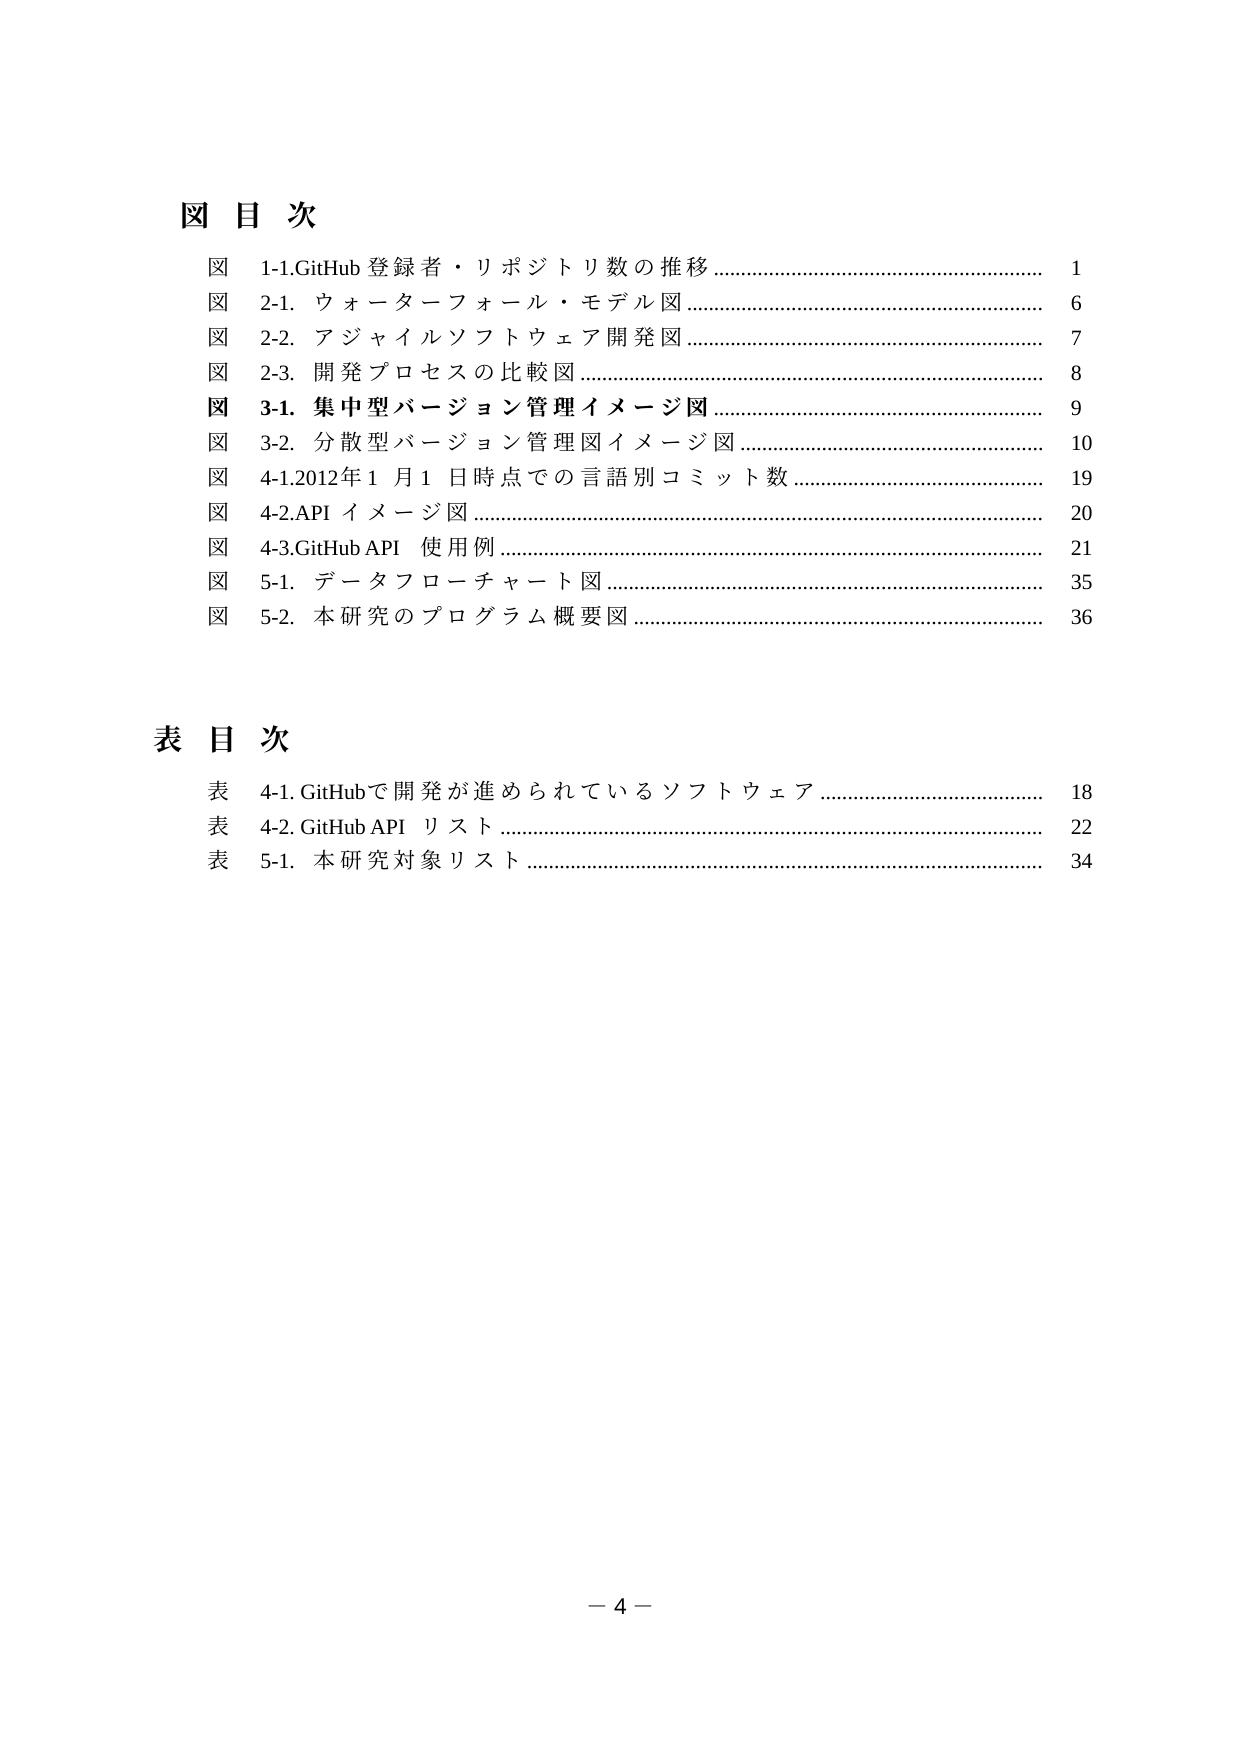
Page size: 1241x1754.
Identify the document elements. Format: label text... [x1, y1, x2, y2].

text 表 4-2. GitHub APIリスト 22 [201, 807, 1087, 842]
text 図 5-1.データフローチャート図 35 [201, 563, 1087, 598]
text 図 2-2.アジャイルソフトウェア開発図 7 [201, 319, 1087, 353]
text 図 4-2.APIイメージ図 20 [201, 493, 1087, 528]
text 図 1-1.GitHub登録者・リポジトリ数の推移 1 [201, 249, 1087, 284]
text 図 3-2.分散型バージョン管理図イメージ図 10 [201, 423, 1087, 458]
text 図 3-1.集中型バージョン管理イメージ図 9 [201, 388, 1087, 423]
text 図 4-1.2012年1月1日時点での言語別コミット数 19 [201, 458, 1087, 493]
text 図目次 [154, 179, 1087, 249]
text 図 5-2.本研究のプログラム概要図 36 [201, 598, 1087, 633]
text 表 4-1. GitHubで開発が進められているソフトウェア 18 [201, 772, 1087, 807]
text 表目次 [153, 702, 1087, 772]
text 図 4-3.GitHub API使用例 21 [201, 528, 1087, 563]
text 図 2-1.ウォーターフォール・モデル図 6 [201, 284, 1087, 319]
text 図 2-3.開発プロセスの比較図 8 [201, 353, 1087, 388]
text 表 5-1. 本研究対象リスト 34 [201, 842, 1087, 877]
